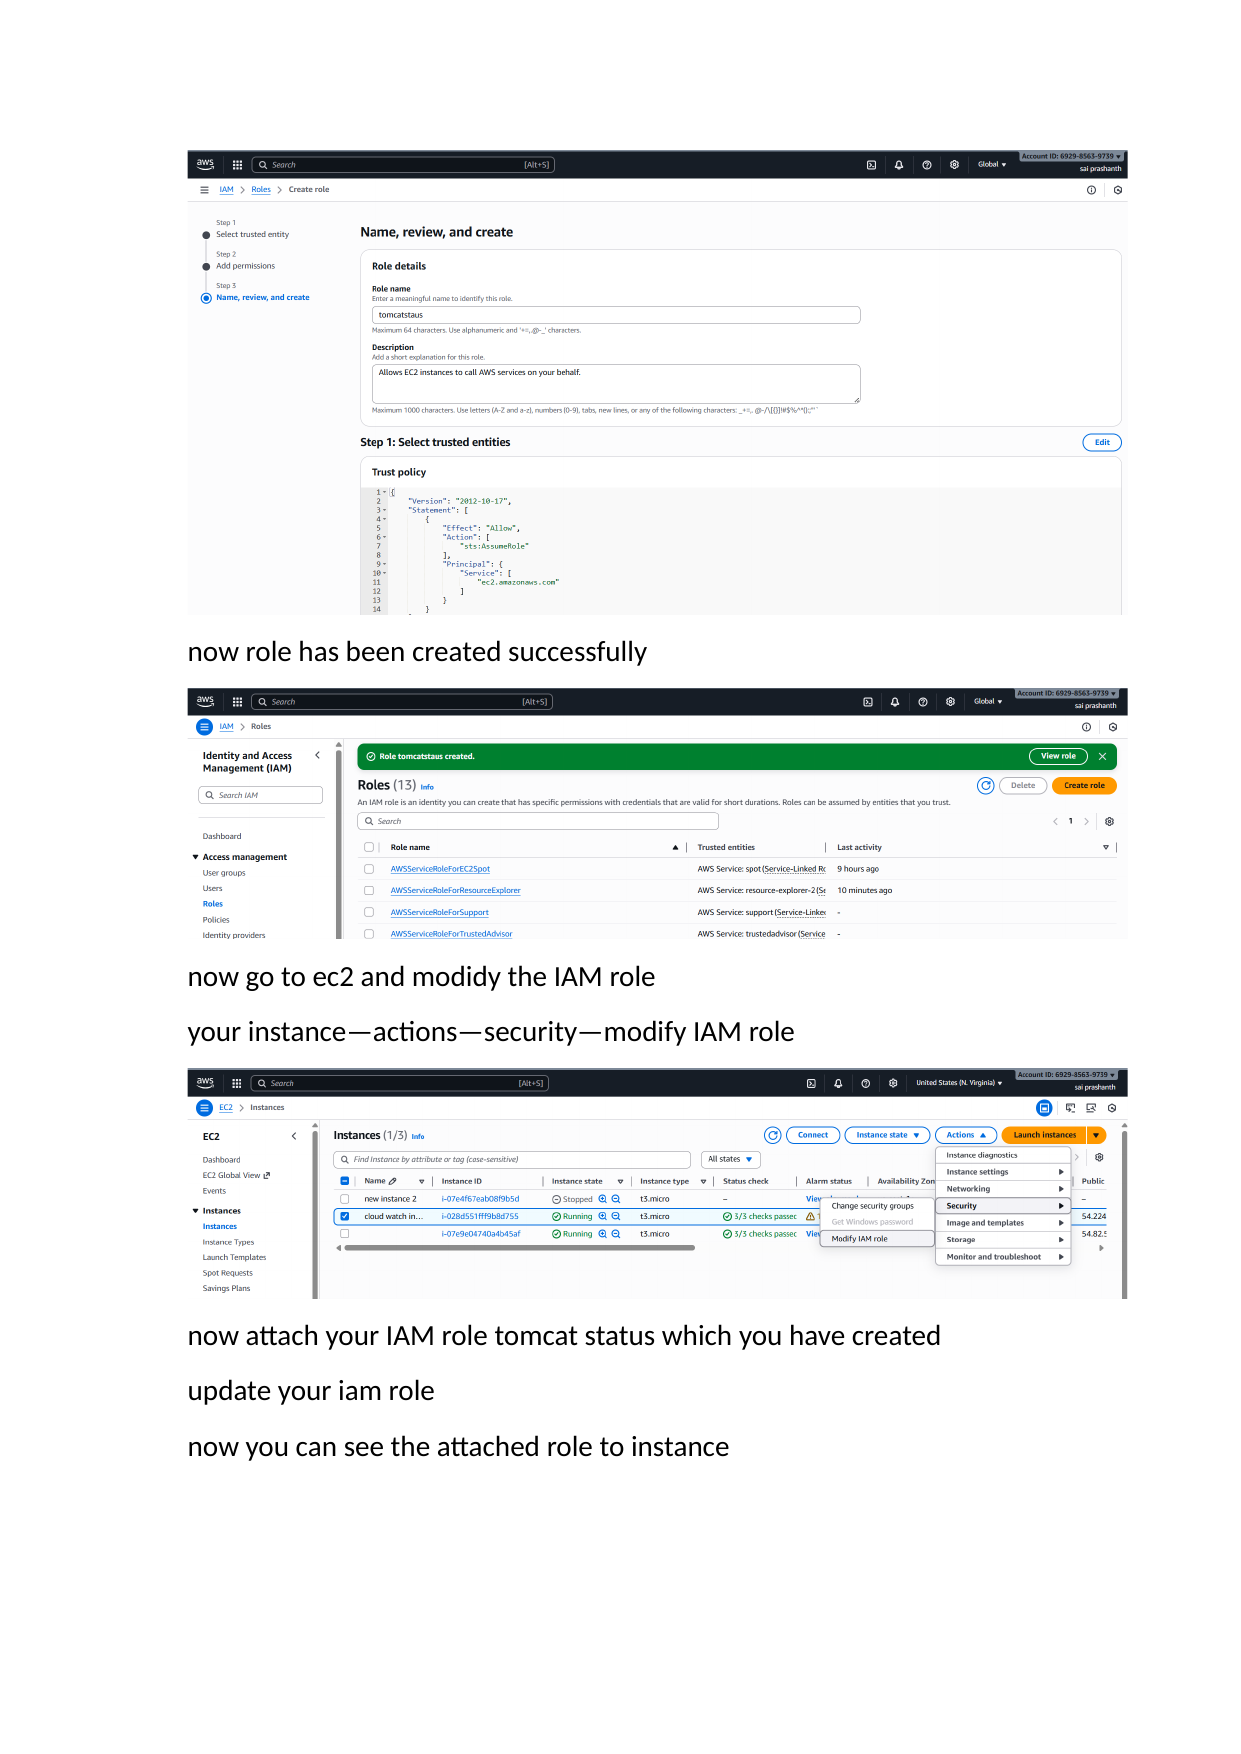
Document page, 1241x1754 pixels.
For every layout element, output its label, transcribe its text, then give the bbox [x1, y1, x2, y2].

picture [187, 688, 1128, 939]
text update your iam role [187, 1372, 1090, 1408]
text your instance—actions—security—modify IAM role [187, 1013, 1090, 1049]
text now attach your IAM role tomcat status which you have created [187, 1317, 1090, 1353]
picture [187, 150, 1128, 615]
picture [187, 1068, 1128, 1299]
text now you can see the attached role to instance [187, 1428, 1090, 1463]
text now go to ec2 and modidy the IAM role [187, 958, 1090, 993]
text now role has been created successfully [187, 633, 1090, 669]
